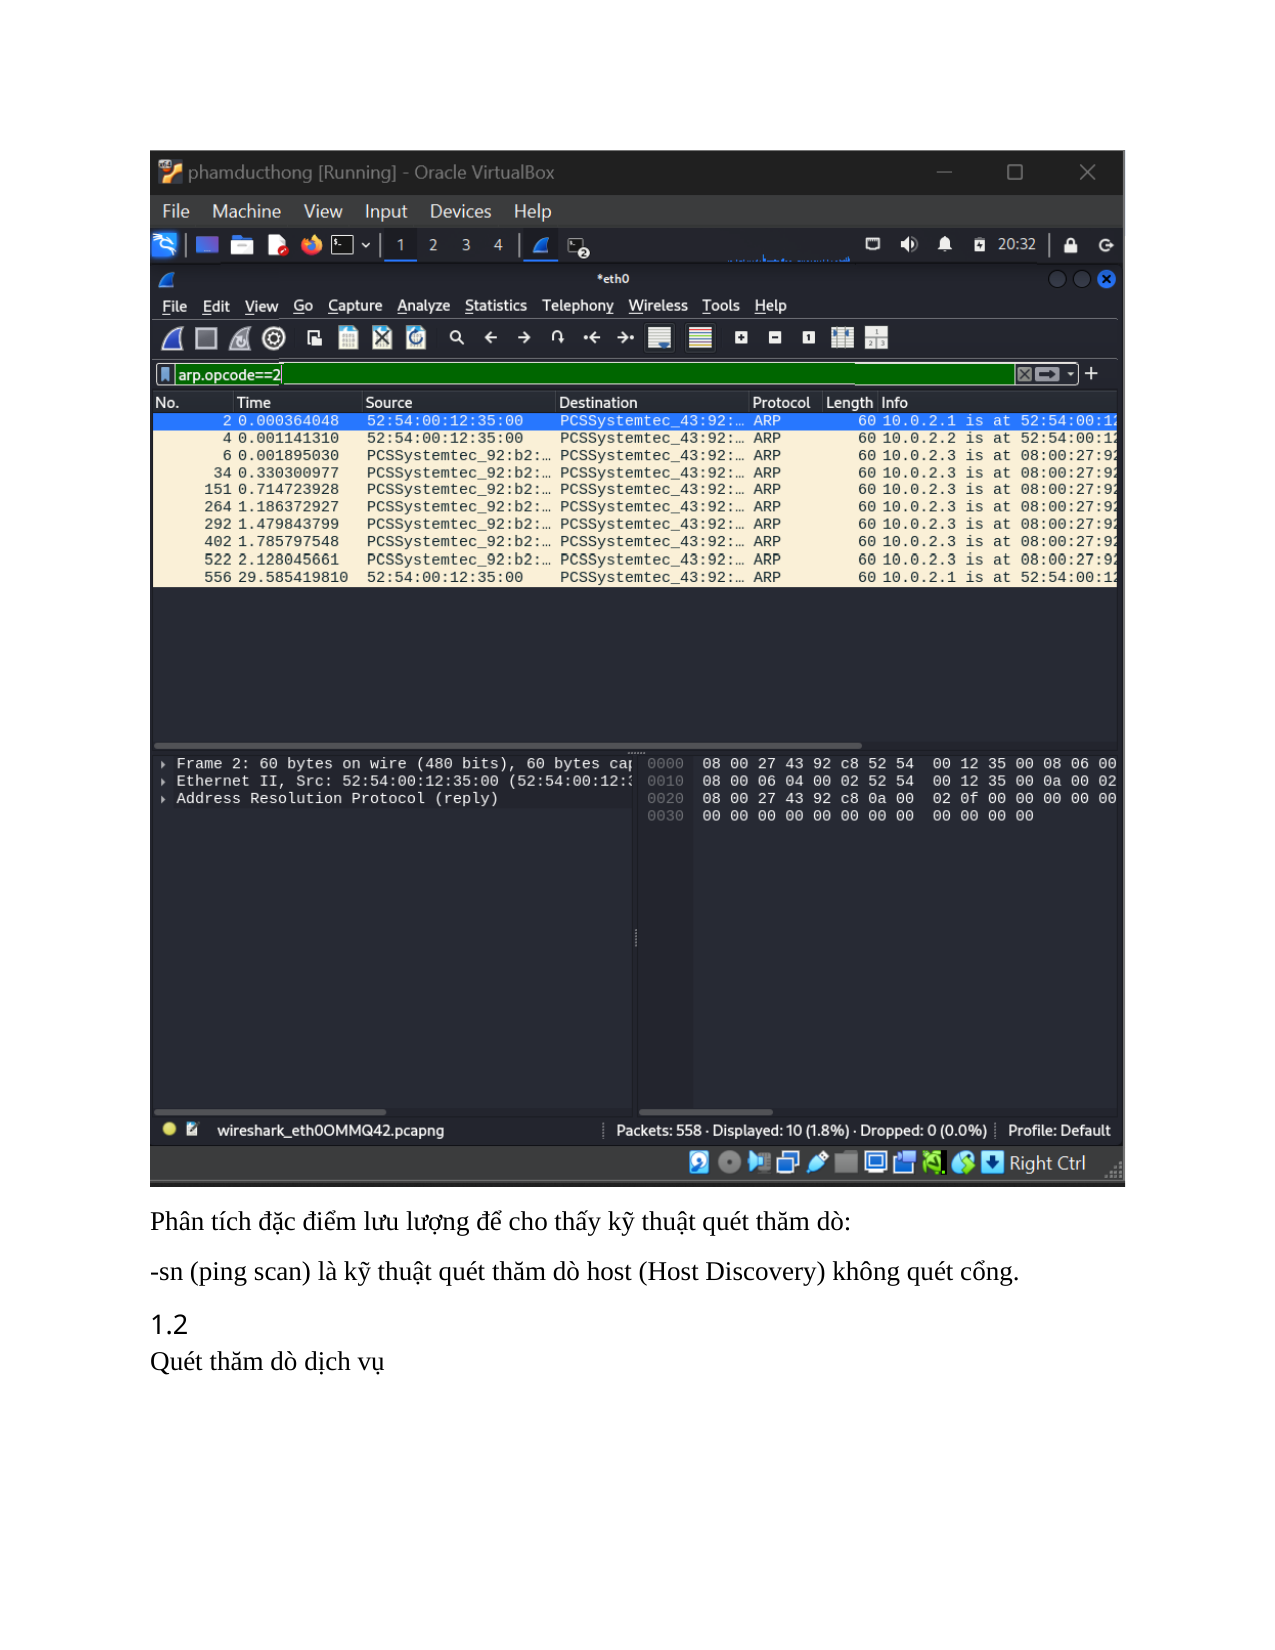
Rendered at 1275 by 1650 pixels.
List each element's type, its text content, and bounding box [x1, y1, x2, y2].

text Quét thăm dò dịch vụ [150, 1345, 1125, 1377]
text Phân tích đặc điểm lưu lượng để cho thấy kỹ thuật quét thăm dò: [150, 1205, 1125, 1236]
picture [150, 150, 1125, 1187]
subtitle 1.2 [150, 1306, 1125, 1342]
text -sn (ping scan) là kỹ thuật quét thăm dò host (Host Discovery) không quét cổng. [150, 1255, 1125, 1287]
